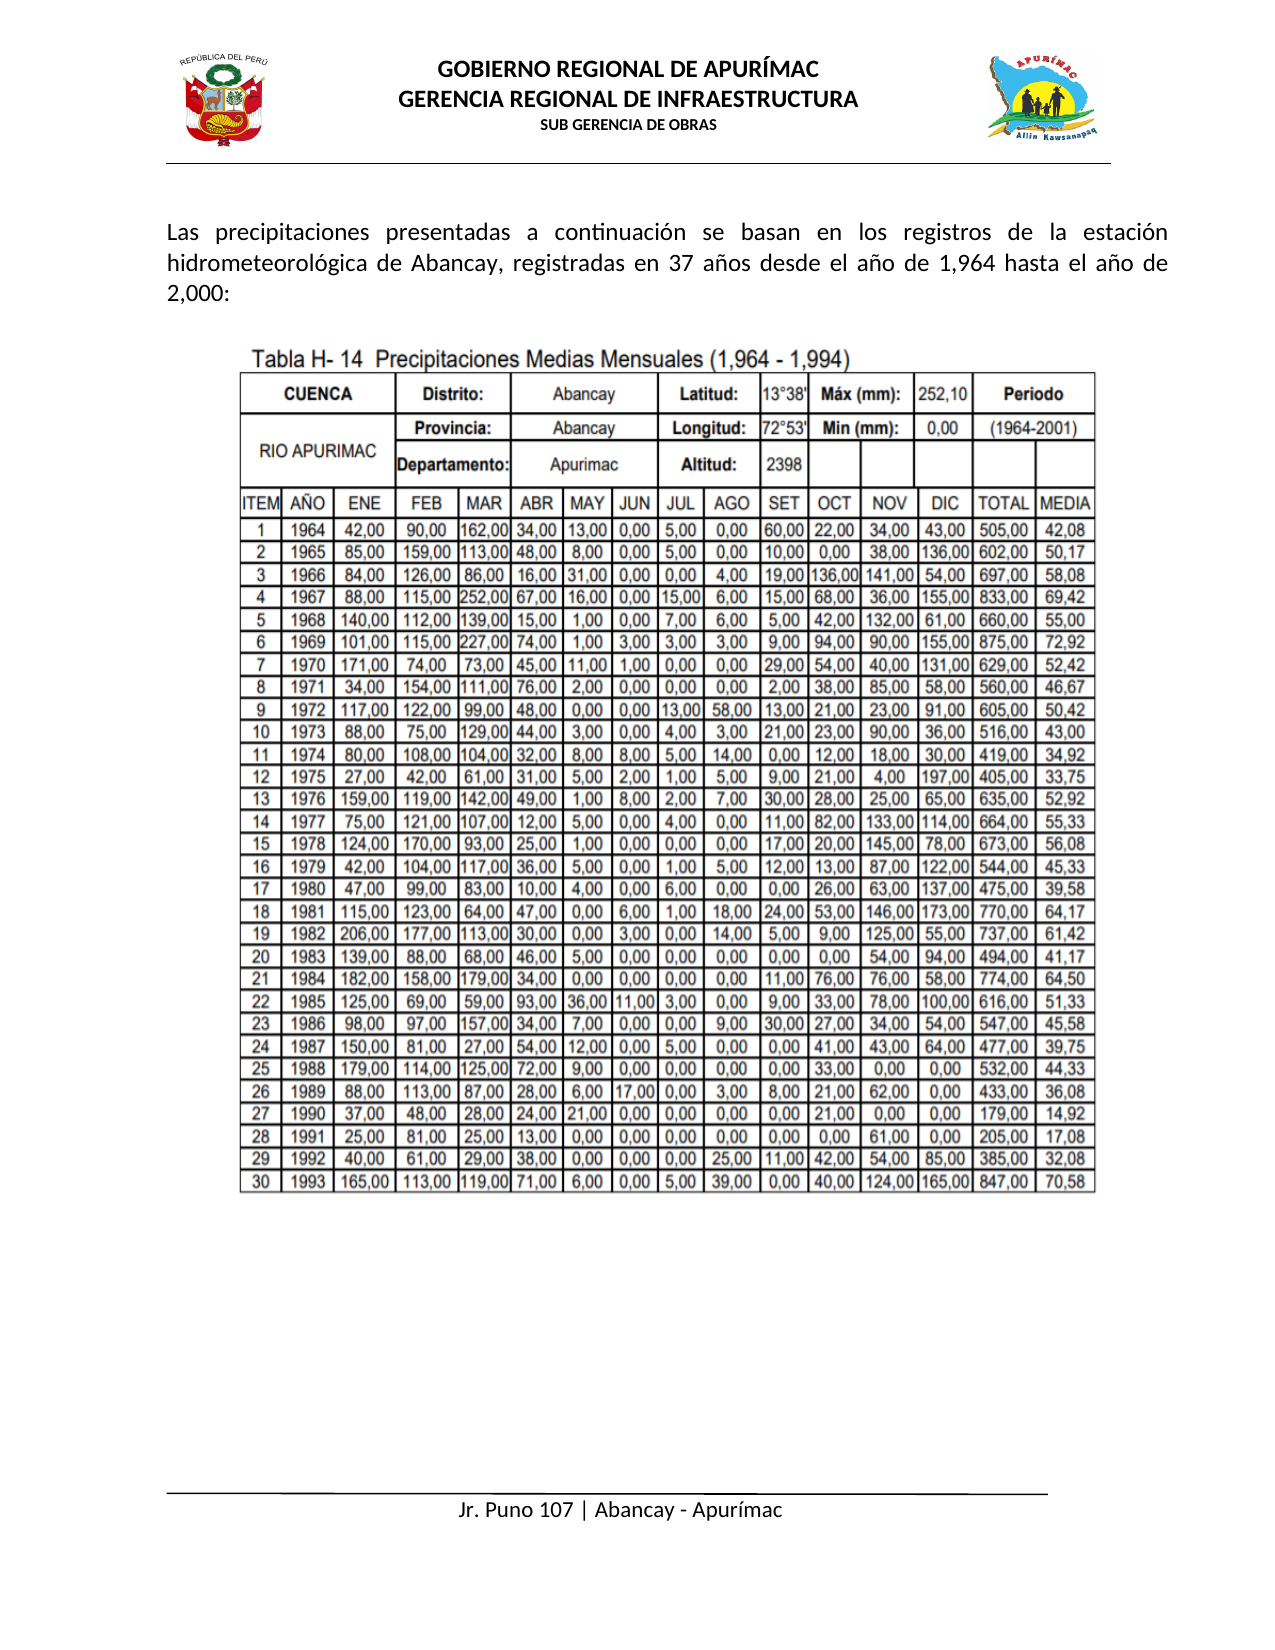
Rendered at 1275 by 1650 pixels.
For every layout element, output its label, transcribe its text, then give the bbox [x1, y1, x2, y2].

picture [229, 336, 1108, 1202]
picture [177, 53, 270, 147]
picture [985, 53, 1100, 146]
text Las precipitaciones presentadas a continuación se basan en los registros de la estación hidrometeorológica de Abancay, registradas en 37 años desde el año de 1,964 hasta el año de 2,000: [167, 216, 1171, 308]
